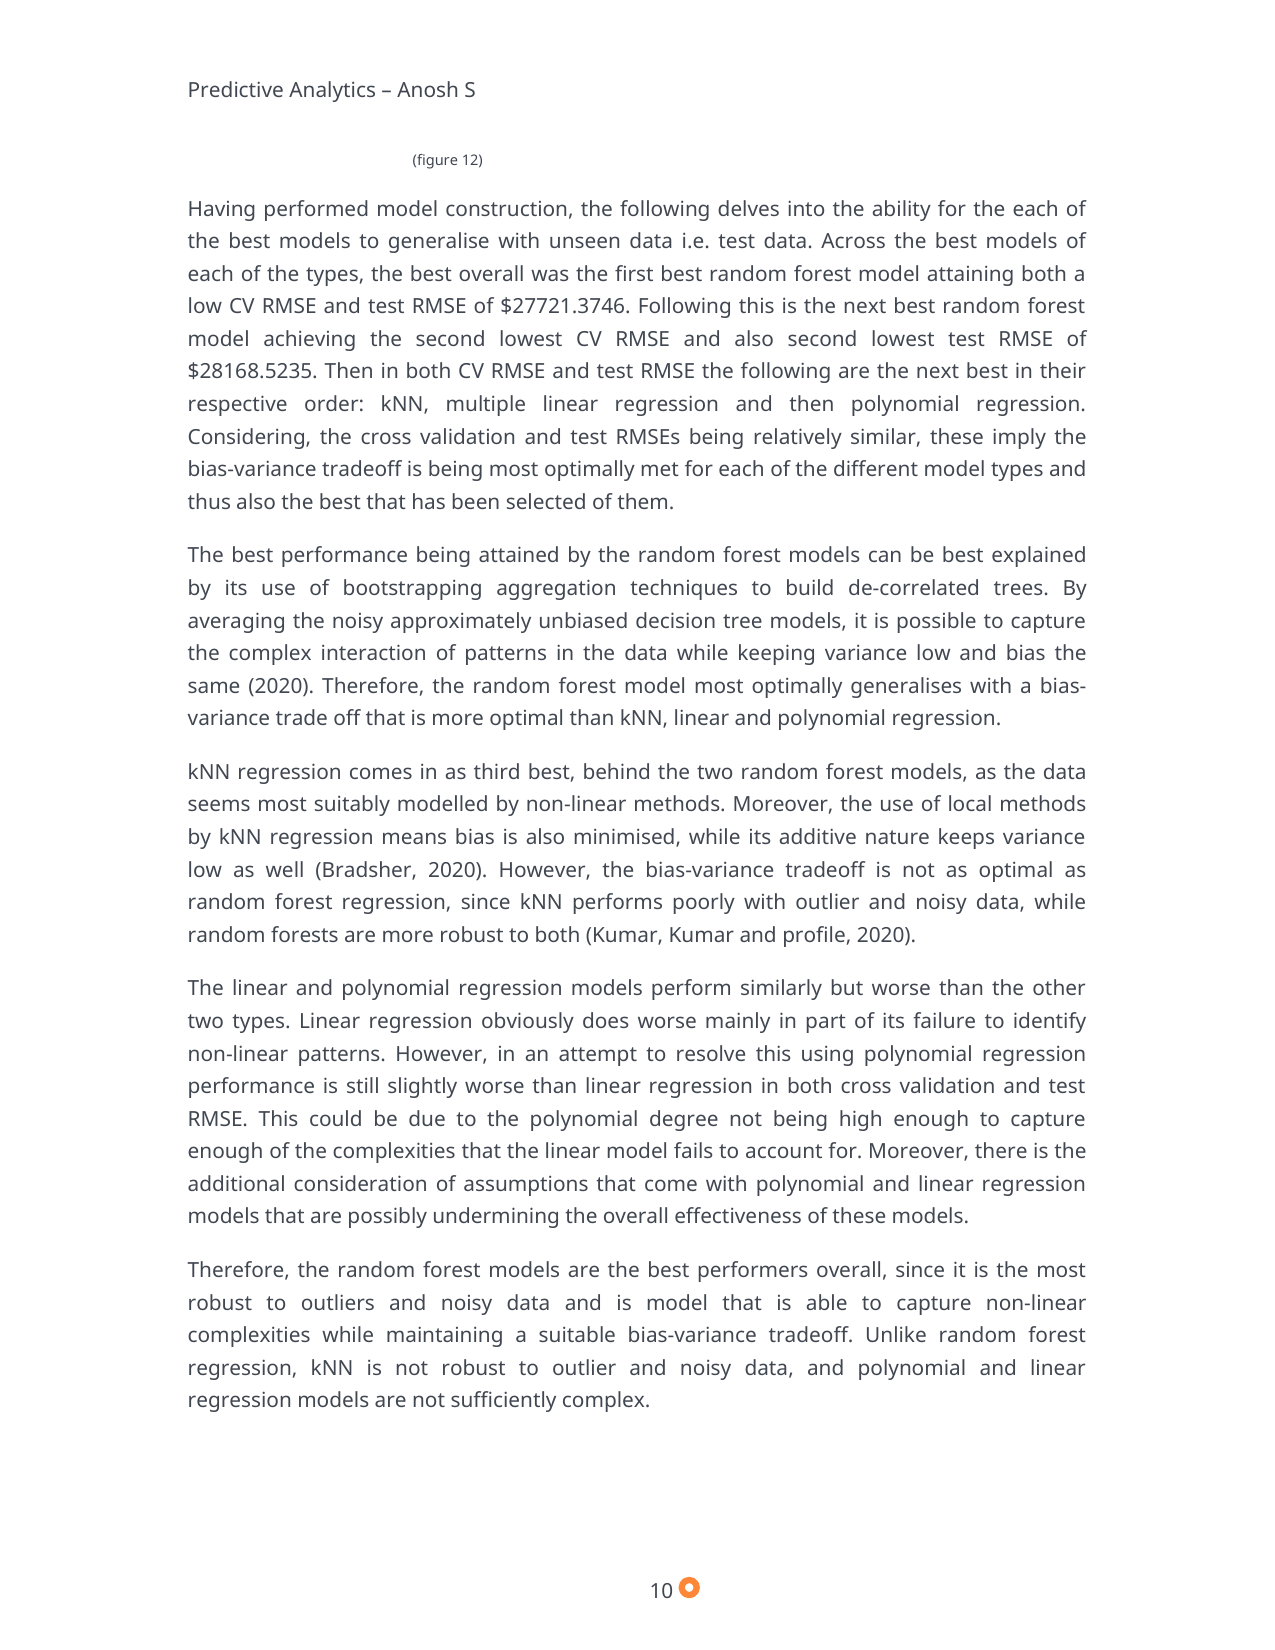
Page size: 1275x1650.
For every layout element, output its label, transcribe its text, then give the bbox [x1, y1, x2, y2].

text The best performance being attained by the random forest models can be best explained by its use of bootstrapping aggregation techniques to build de-correlated trees. By averaging the noisy approximately unbiased decision tree models, it is possible to capture the complex interaction of patterns in the data while keeping variance low and bias the same (2020). Therefore, the random forest model most optimally generalises with a bias-variance trade off that is more optimal than kNN, linear and polynomial regression. [187, 541, 1087, 732]
text kNN regression comes in as third best, behind the two random forest models, as the data seems most suitably modelled by non-linear methods. Moreover, the use of local methods by kNN regression means bias is also minimised, while its additive nature keeps variance low as well (Bradsher, 2020). However, the bias-variance tradeoff is not as optimal as random forest regression, since kNN performs poorly with outlier and noisy data, while random forests are more robust to both (Kumar, Kumar and profile, 2020). [187, 757, 1087, 948]
text (figure 12) [412, 150, 1087, 170]
text Having performed model construction, the following delves into the ability for the each of the best models to generalise with unseen data i.e. test data. Across the best models of each of the types, the best overall was the first best random forest model attaining both a low CV RMSE and test RMSE of $27721.3746. Following this is the next best random forest model achieving the second lowest CV RMSE and also second lowest test RMSE of $28168.5235. Then in both CV RMSE and test RMSE the following are the next best in their respective order: kNN, multiple linear regression and then polynomial regression. Considering, the cross validation and test RMSEs being relatively similar, these imply the bias-variance tradeoff is being most optimally met for each of the different model types and thus also the best that has been selected of them. [187, 194, 1087, 516]
text Therefore, the random forest models are the best performers overall, since it is the most robust to outliers and noisy data and is model that is able to capture non-linear complexities while maintaining a suitable bias-variance tradeoff. Unlike random forest regression, kNN is not robust to outlier and noisy data, and polynomial and linear regression models are not sufficiently complex. [187, 1255, 1087, 1414]
text The linear and polynomial regression models perform similarly but worse than the other two types. Linear regression obviously does worse mainly in part of its failure to identify non-linear patterns. However, in an attempt to resolve this using polynomial regression performance is still slightly worse than linear regression in both cross validation and test RMSE. This could be due to the polynomial degree not being high enough to capture enough of the complexities that the linear model fails to account for. Moreover, there is the additional consideration of assumptions that come with polynomial and linear regression models that are possibly undermining the overall effectiveness of these models. [187, 973, 1087, 1230]
